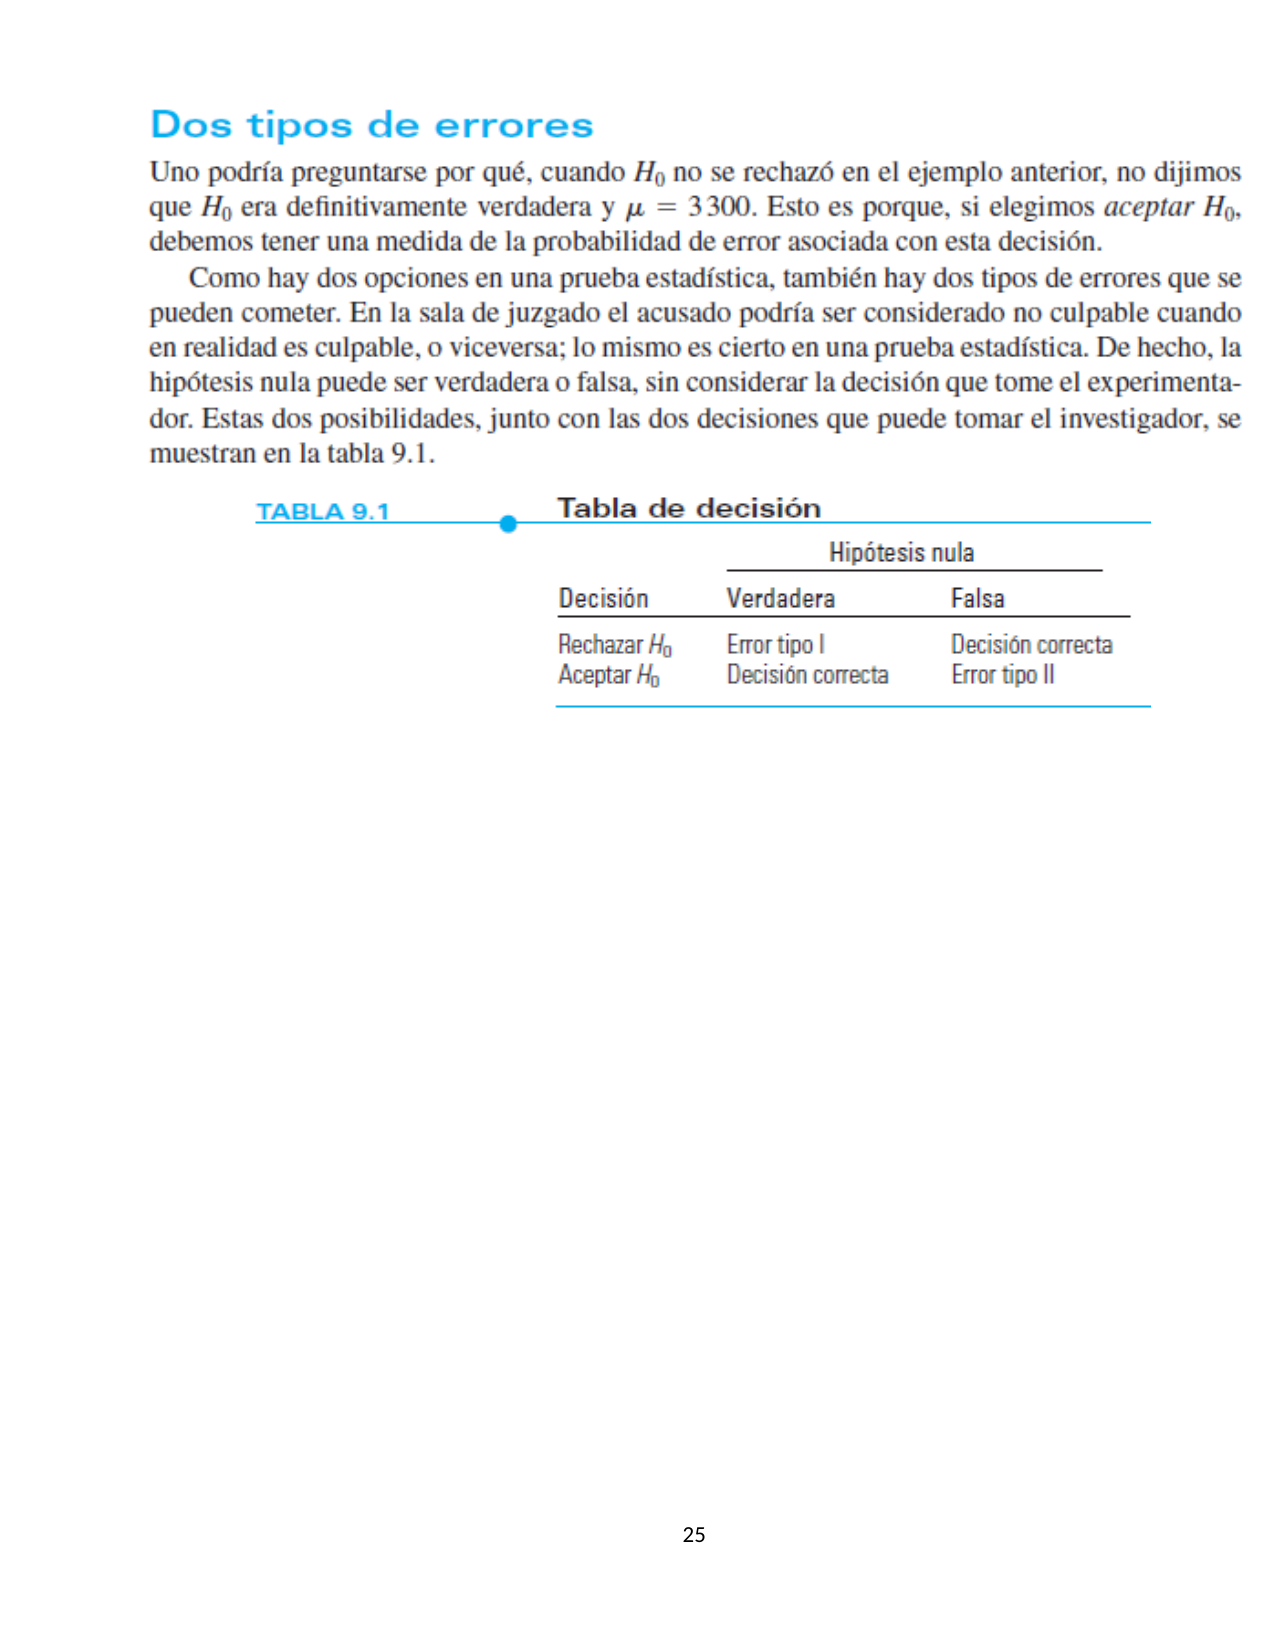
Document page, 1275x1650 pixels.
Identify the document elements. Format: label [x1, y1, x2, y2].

picture [145, 103, 1253, 474]
picture [246, 492, 1151, 720]
